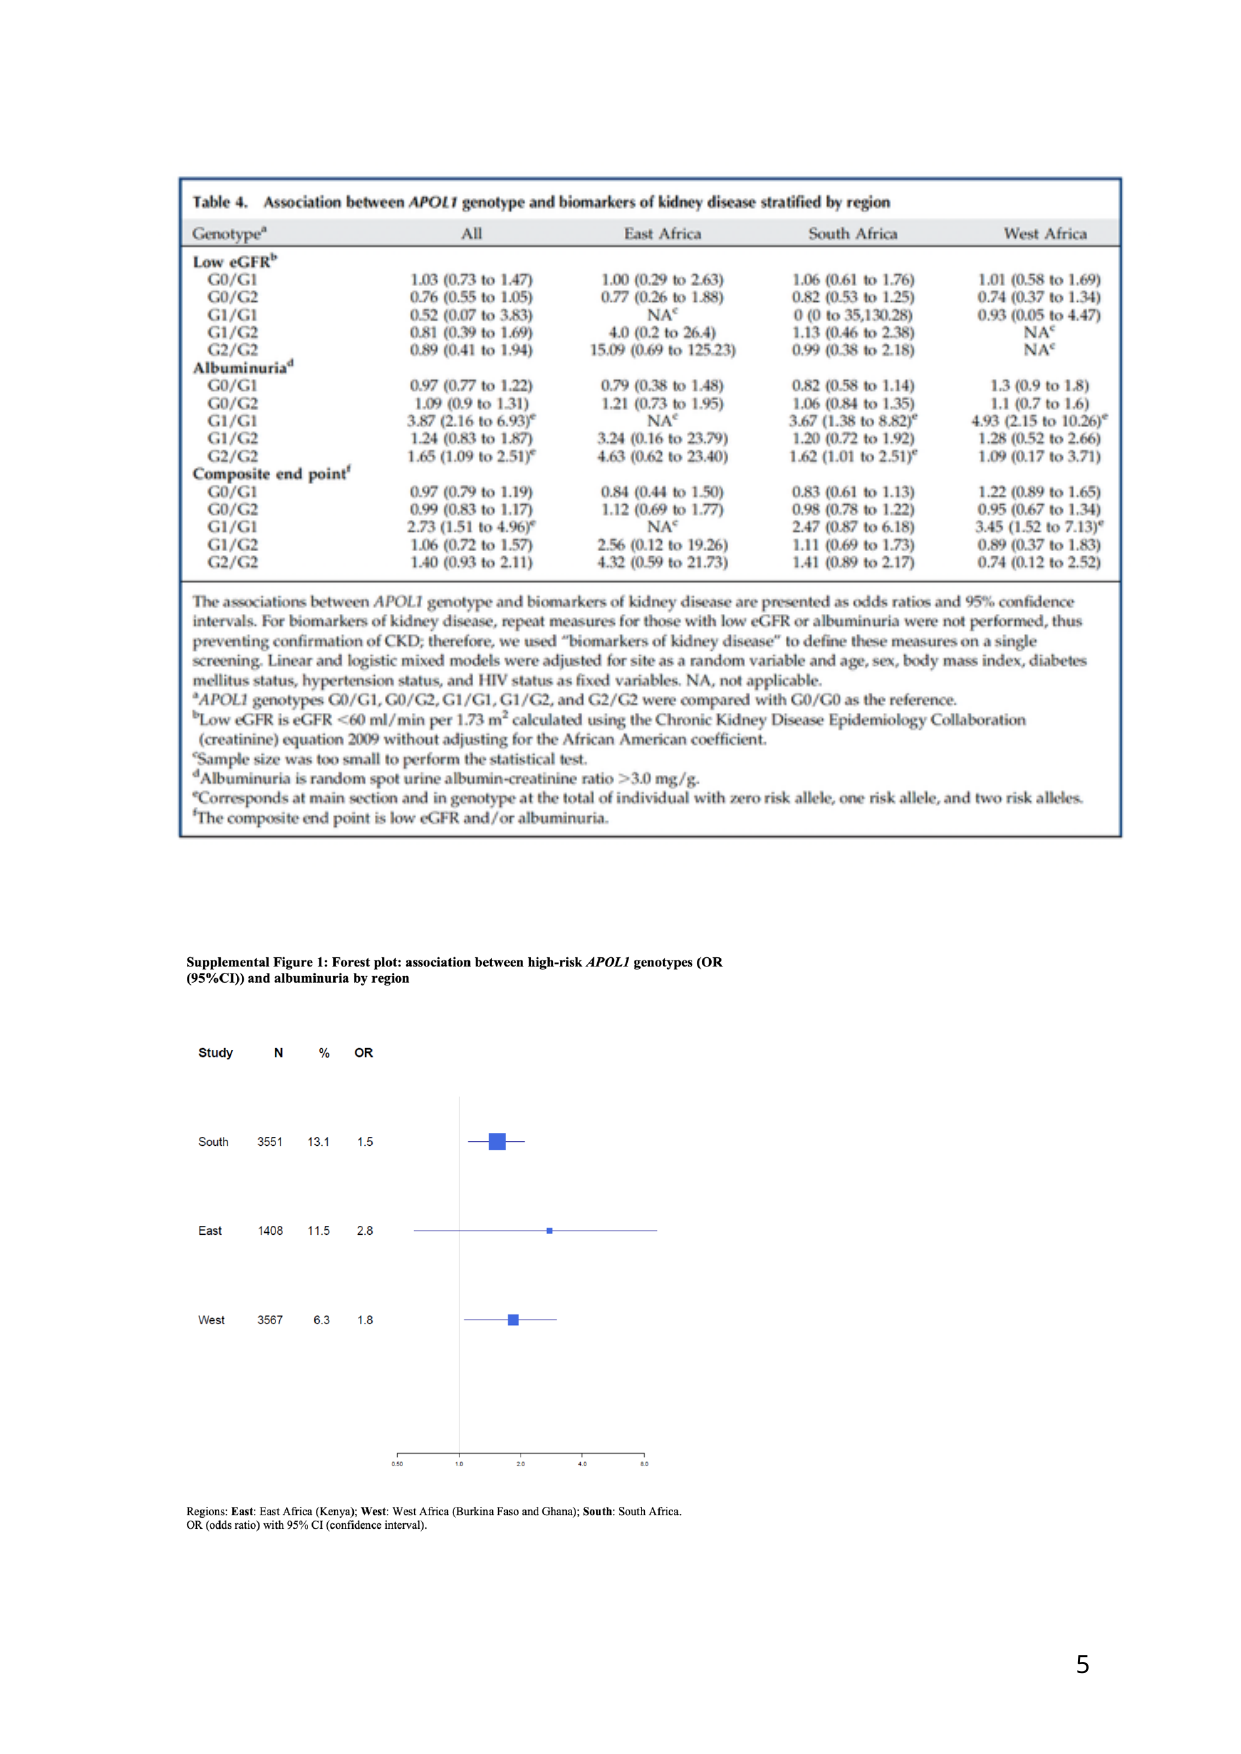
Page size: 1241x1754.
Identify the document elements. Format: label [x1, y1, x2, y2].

picture [150, 150, 1167, 882]
picture [150, 915, 787, 1564]
